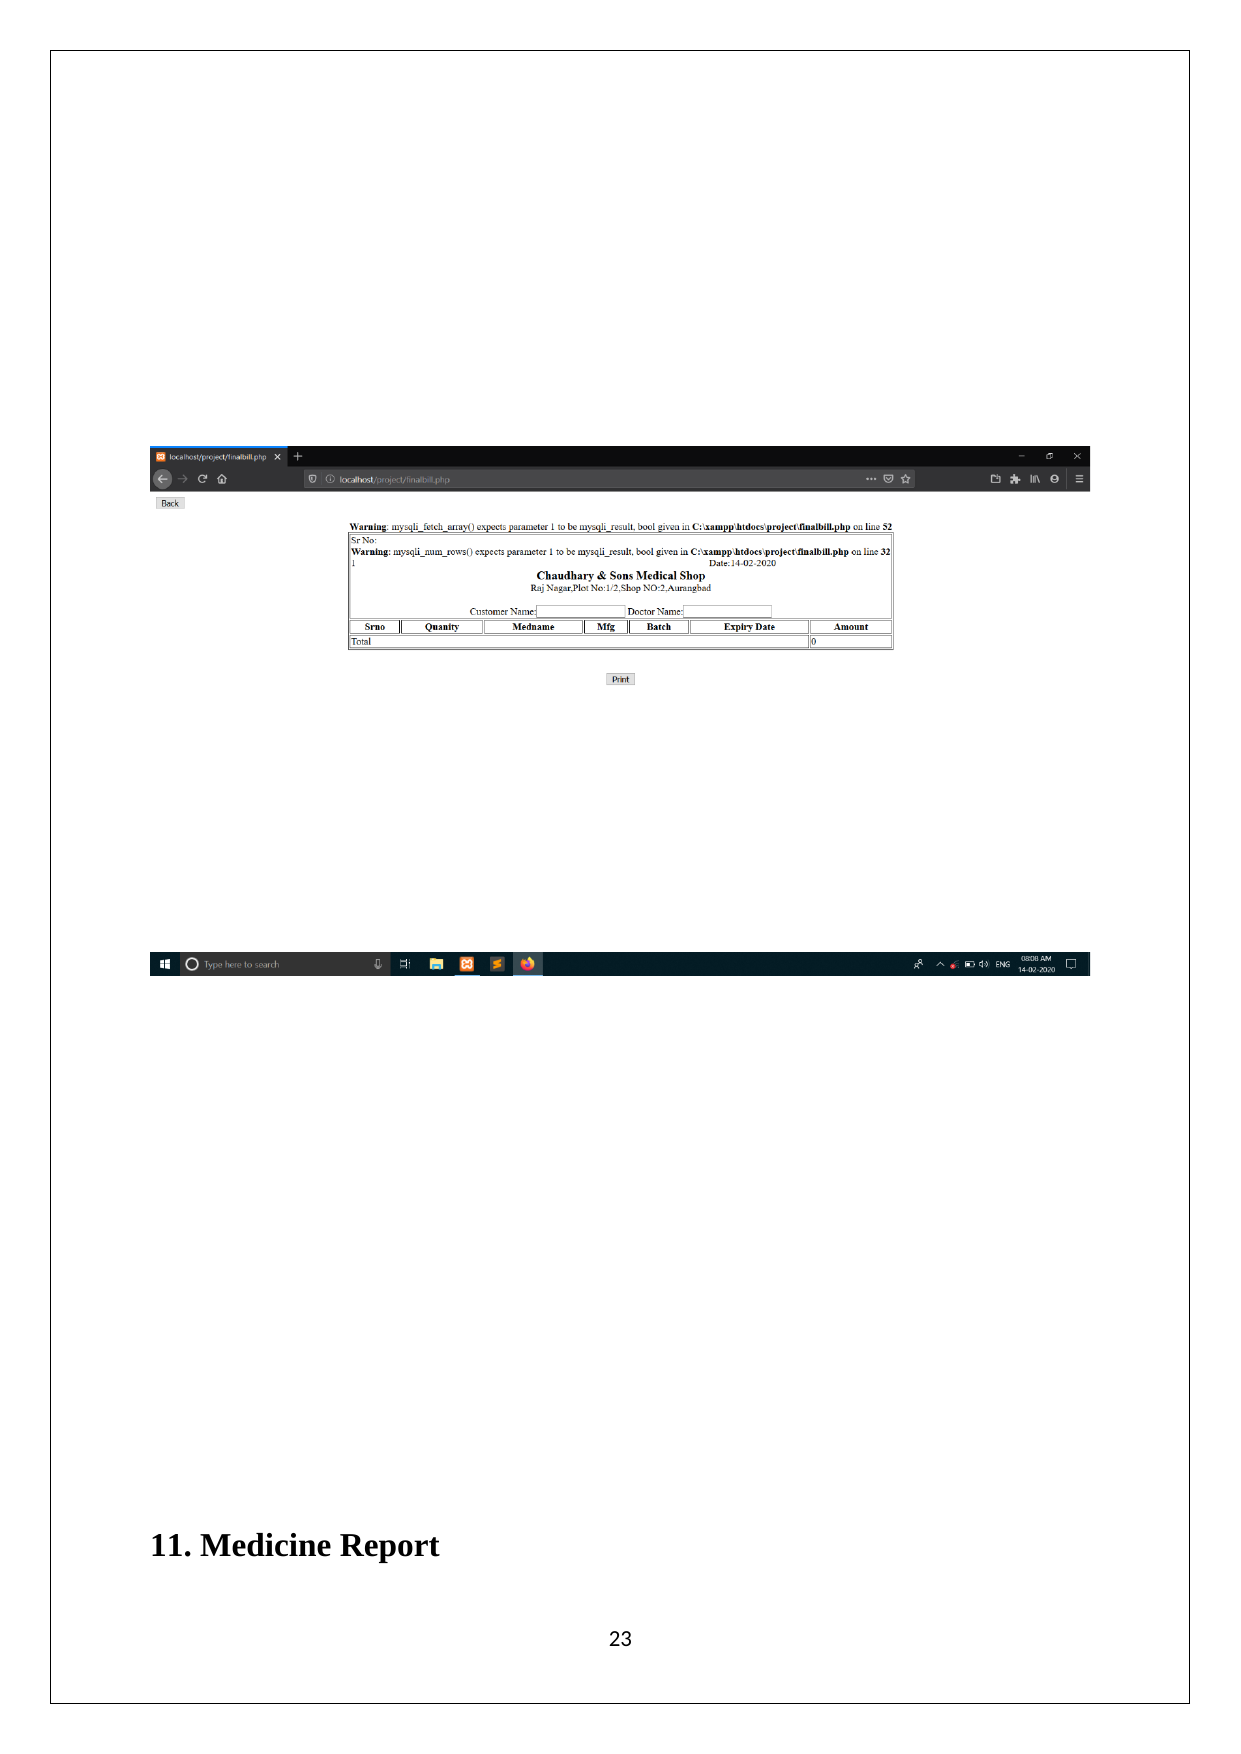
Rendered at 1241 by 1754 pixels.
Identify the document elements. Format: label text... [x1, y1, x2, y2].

picture [150, 446, 1091, 976]
text 11. Medicine Report [150, 1525, 1090, 1564]
